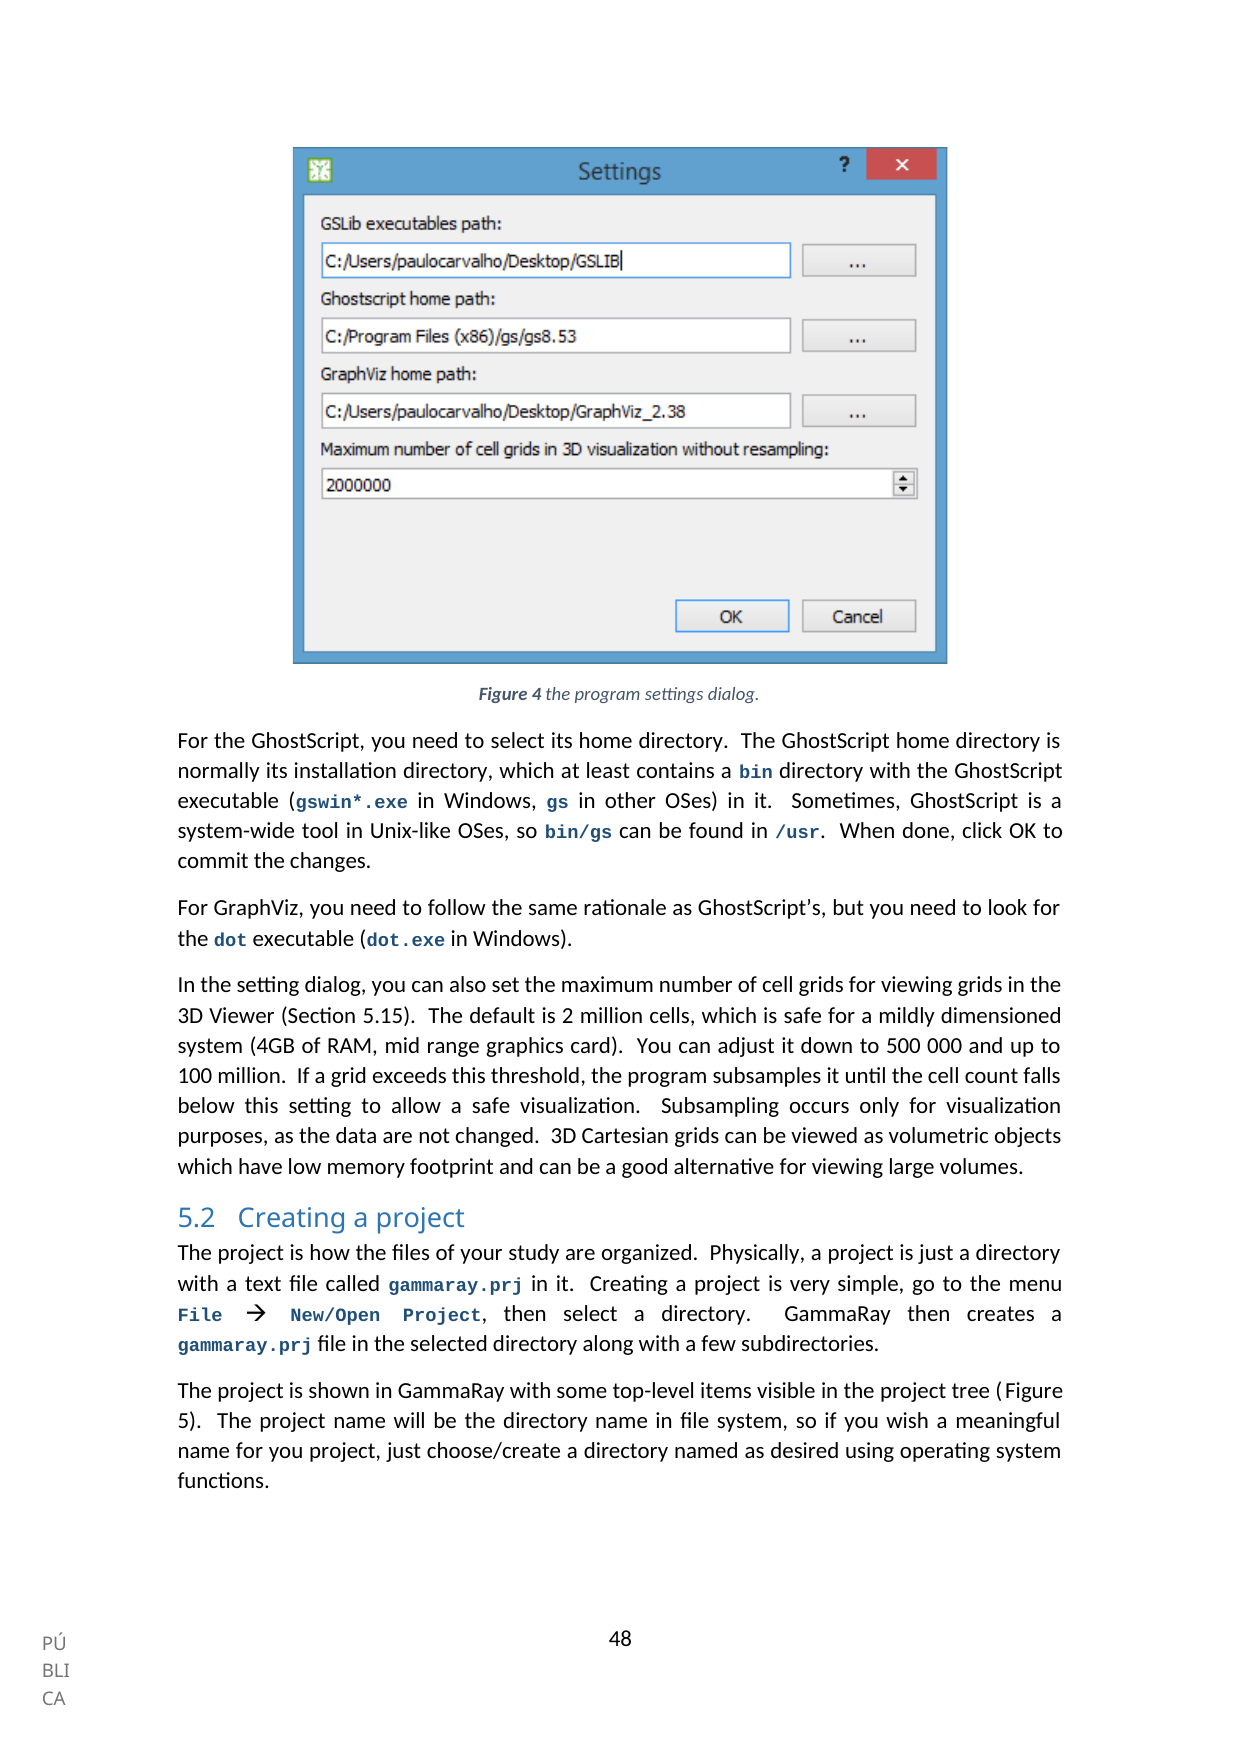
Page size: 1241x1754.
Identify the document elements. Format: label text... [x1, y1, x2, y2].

subtitle Creating a project [177, 1199, 1063, 1236]
picture [292, 147, 948, 664]
text The project is shown in GammaRay with some top-level items visible in the project tree (Figure 5). The project name will be the directory name in file system, so if you wish a meaningful name for you project, just choose/create a directory named as desired using operating system functions. [177, 1376, 1063, 1495]
text The project is how the files of your study are organized. Physically, a project is just a directory with a text file called gammaray.prj in it. Creating a project is very simple, go to the menu File New/Open Project, then select a directory. GammaRay then creates a gammaray.prj file in the selected directory along with a few subdirectories. [177, 1238, 1063, 1357]
text For the GhostScript, you need to select its home directory. The GhostScript home directory is normally its installation directory, which at least contains a bin directory with the GhostScript executable (gswin*.exe in Windows, gs in other OSes) in it. Sometimes, GhostScript is a system-wide tool in Unix-like OSes, so bin/gs can be found in /usr. When done, click OK to commit the changes. [177, 726, 1063, 875]
text In the setting dialog, you can also set the maximum number of cell grids for viewing grids in the 3D Viewer (Section 5.15). The default is 2 million cells, which is safe for a mildly dimensioned system (4GB of RAM, mid range graphics card). You can adjust it down to 500 000 and up to 100 million. If a grid exceeds this threshold, the program subsamples it until the cell count falls below this setting to allow a safe visualization. Subsampling occurs only for visualization purposes, as the data are not changed. 3D Cartesian grids can be viewed as volumetric objects which have low memory footprint and can be a good alternative for viewing large volumes. [177, 971, 1063, 1180]
text For GraphViz, you need to follow the same rationale as GhostScript’s, but you need to look for the dot executable (dot.exe in Windows). [177, 893, 1063, 952]
text Figure 4 the program settings dialog. [177, 682, 1063, 705]
